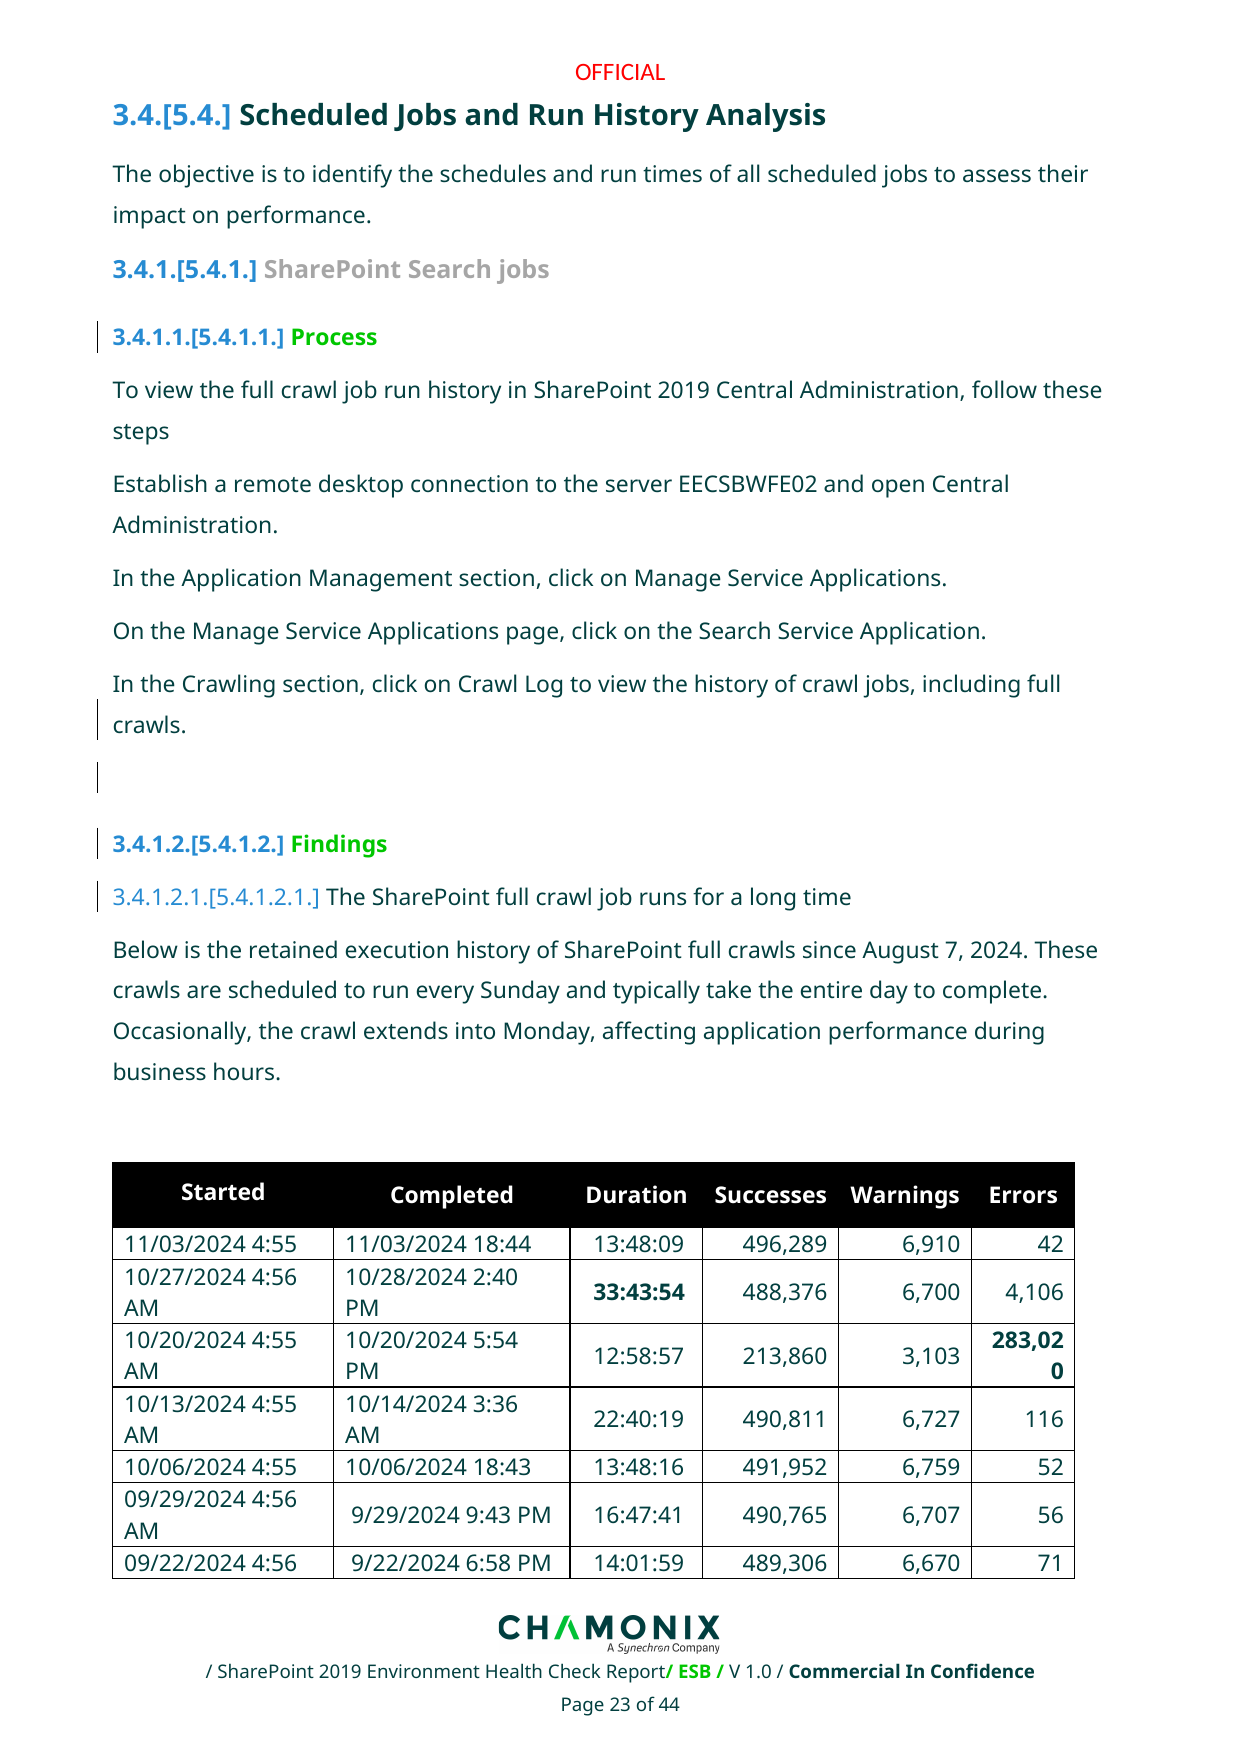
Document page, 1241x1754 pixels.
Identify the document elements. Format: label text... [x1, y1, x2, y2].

table_cell 6,707 [839, 1483, 971, 1546]
table_cell 10/06/2024 18:43 [334, 1451, 569, 1482]
table_cell 13:48:09 [571, 1228, 702, 1259]
table_cell 6,727 [839, 1388, 971, 1450]
text The objective is to identify the schedules and run times of all scheduled jobs to assess their impact on performance. [112, 158, 1128, 230]
table_cell 10/27/2024 4:56 AM [113, 1260, 333, 1323]
table_cell 09/22/2024 4:56 AM [113, 1547, 333, 1578]
text To view the full crawl job run history in SharePoint 2019 Central Administration, follow these steps [112, 374, 1128, 446]
table_cell 10/28/2024 2:40 PM [334, 1260, 569, 1323]
table_cell 11/03/2024 18:44 [334, 1228, 569, 1259]
table_cell 52 [972, 1451, 1074, 1482]
table_header Successes [703, 1163, 838, 1227]
table_cell 489,306 [703, 1547, 838, 1578]
table_header Duration [571, 1163, 702, 1227]
table_header Errors [972, 1163, 1074, 1227]
text Establish a remote desktop connection to the server EECSBWFE02 and open Central Administration. [112, 468, 1128, 540]
table_header Warnings [839, 1163, 971, 1227]
table_cell 4,106 [972, 1260, 1074, 1323]
table_cell 13:48:16 [571, 1451, 702, 1482]
text Below is the retained execution history of SharePoint full crawls since August 7, 2024. These crawls are scheduled to run every Sunday and typically take the entire day to complete. Occasionally, the crawl extends into Monday, affecting application performance during business hours. [112, 934, 1128, 1087]
picture [498, 1615, 720, 1654]
table_cell 09/29/2024 4:56 AM [113, 1483, 333, 1546]
table_cell 3,103 [839, 1324, 971, 1386]
table_cell 42 [972, 1228, 1074, 1259]
table_cell 10/13/2024 4:55 AM [113, 1388, 333, 1450]
subtitle The SharePoint full crawl job runs for a long time [112, 881, 1128, 912]
table_cell 10/14/2024 3:36 AM [334, 1388, 569, 1450]
table_cell 9/29/2024 9:43 PM [334, 1483, 569, 1546]
table_cell 71 [972, 1547, 1074, 1578]
table_cell 12:58:57 [571, 1324, 702, 1386]
table_header Completed [334, 1163, 569, 1227]
subtitle Process [112, 321, 1128, 353]
table_cell 213,860 [703, 1324, 838, 1386]
table_cell 6,759 [839, 1451, 971, 1482]
text On the Manage Service Applications page, click on the Search Service Application. [112, 615, 1128, 646]
table_cell 491,952 [703, 1451, 838, 1482]
table_cell 14:01:59 [571, 1547, 702, 1578]
table_cell 6,670 [839, 1547, 971, 1578]
table_cell 283,020 [972, 1324, 1074, 1386]
table_cell 490,811 [703, 1388, 838, 1450]
table_cell 496,289 [703, 1228, 838, 1259]
table_header Started [113, 1163, 333, 1227]
table_cell 490,765 [703, 1483, 838, 1546]
text In the Application Management section, click on Manage Service Applications. [112, 562, 1128, 593]
table_cell 10/20/2024 5:54 PM [334, 1324, 569, 1386]
table_cell 10/06/2024 4:55 [113, 1451, 333, 1482]
table_cell 22:40:19 [571, 1388, 702, 1450]
table_cell 6,700 [839, 1260, 971, 1323]
table_cell 9/22/2024 6:58 PM [334, 1547, 569, 1578]
subtitle Findings [112, 828, 1128, 859]
subtitle SharePoint Search jobs [112, 252, 1128, 286]
table_cell 6,910 [839, 1228, 971, 1259]
table_cell 488,376 [703, 1260, 838, 1323]
table_cell 16:47:41 [571, 1483, 702, 1546]
table_cell 33:43:54 [571, 1260, 702, 1323]
text In the Crawling section, click on Crawl Log to view the history of crawl jobs, including full crawls. [112, 668, 1128, 740]
subtitle Scheduled Jobs and Run History Analysis [112, 94, 1128, 134]
table_cell 56 [972, 1483, 1074, 1546]
table_cell 116 [972, 1388, 1074, 1450]
table_cell 11/03/2024 4:55 [113, 1228, 333, 1259]
table_cell 10/20/2024 4:55 AM [113, 1324, 333, 1386]
